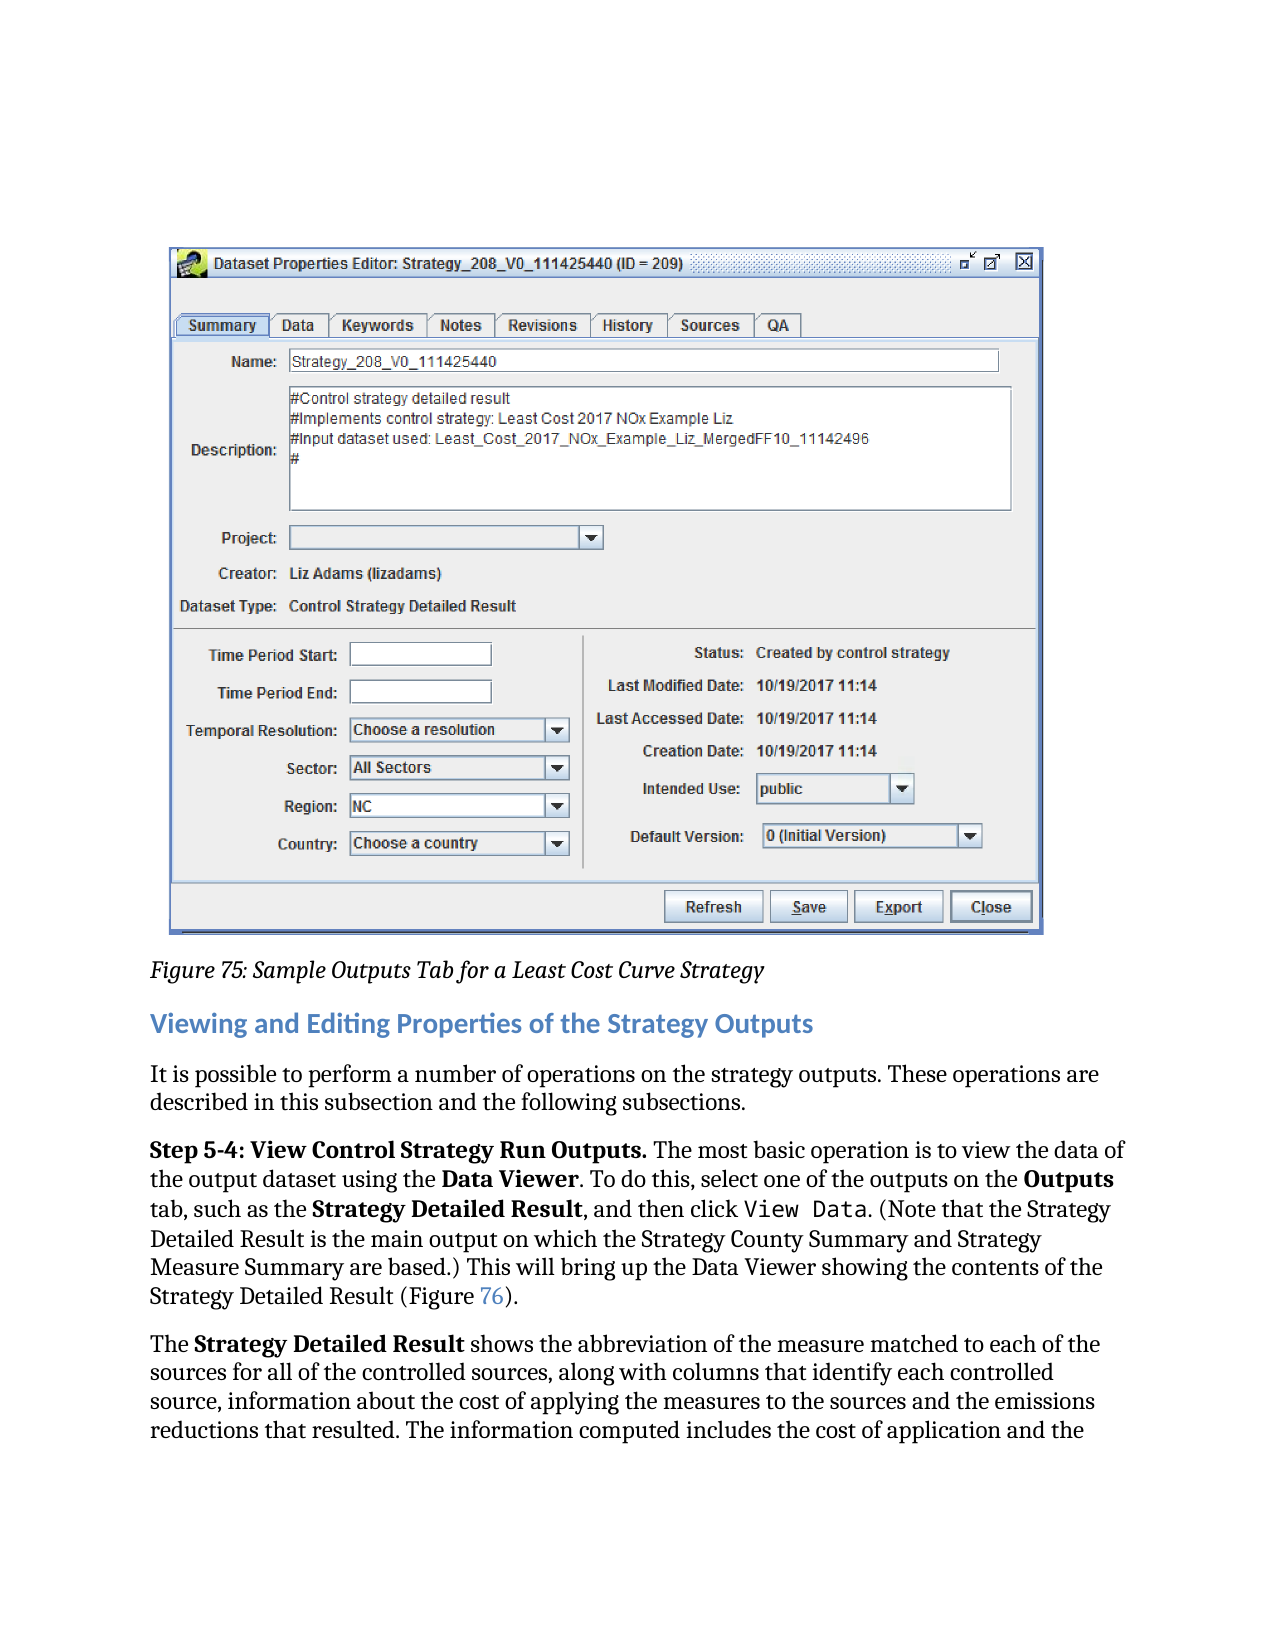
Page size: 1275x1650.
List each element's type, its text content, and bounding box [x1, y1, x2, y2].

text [150, 1329, 1125, 1444]
subtitle Viewing and Editing Properties of the Strategy Outputs [150, 1005, 1125, 1041]
text Figure 75: Sample Outputs Tab for a Least Cost Curve Strategy [150, 956, 1125, 984]
text Step 5-4: View Control Strategy Run Outputs. The most basic operation is to view the data of the output dataset using the Data Viewer. To do this, select one of the outputs on the Outputs tab, such as the Strategy Detailed Result, and then click View Data. (Note that the Strategy Detailed Result is the main output on which the Strategy County Summary and Strategy Measure Summary are based.) This will bring up the Data Viewer showing the contents of the Strategy Detailed Result (Figure 76). [150, 1136, 1125, 1311]
text It is possible to perform a number of operations on the strategy outputs. These operations are described in this subsection and the following subsections. [150, 1059, 1125, 1117]
picture [168, 247, 1044, 935]
